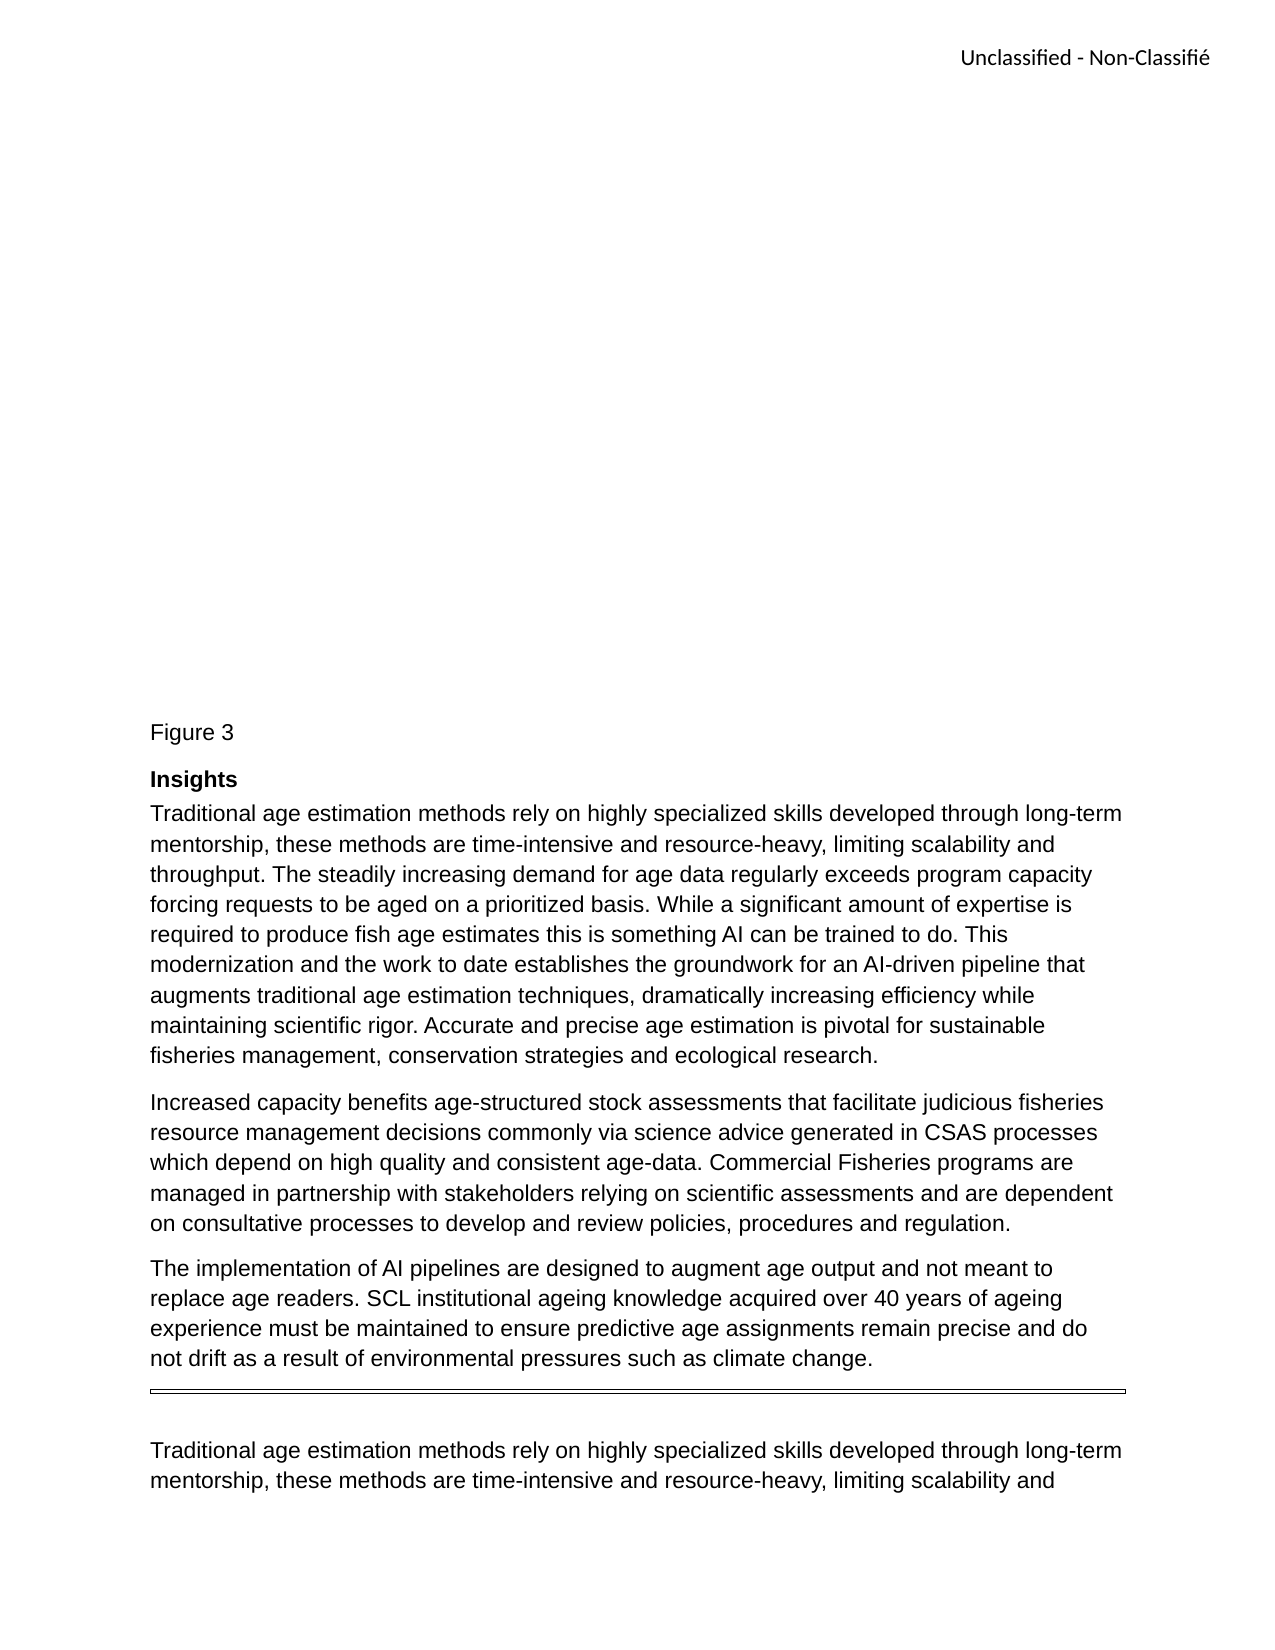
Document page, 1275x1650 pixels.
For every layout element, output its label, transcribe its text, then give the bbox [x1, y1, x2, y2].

text The implementation of AI pipelines are designed to augment age output and not meant to replace age readers. SCL institutional ageing knowledge acquired over 40 years of ageing experience must be maintained to ensure predictive age assignments remain precise and do not drift as a result of environmental pressures such as climate change. [150, 1254, 1125, 1371]
subtitle Insights [150, 766, 1125, 792]
